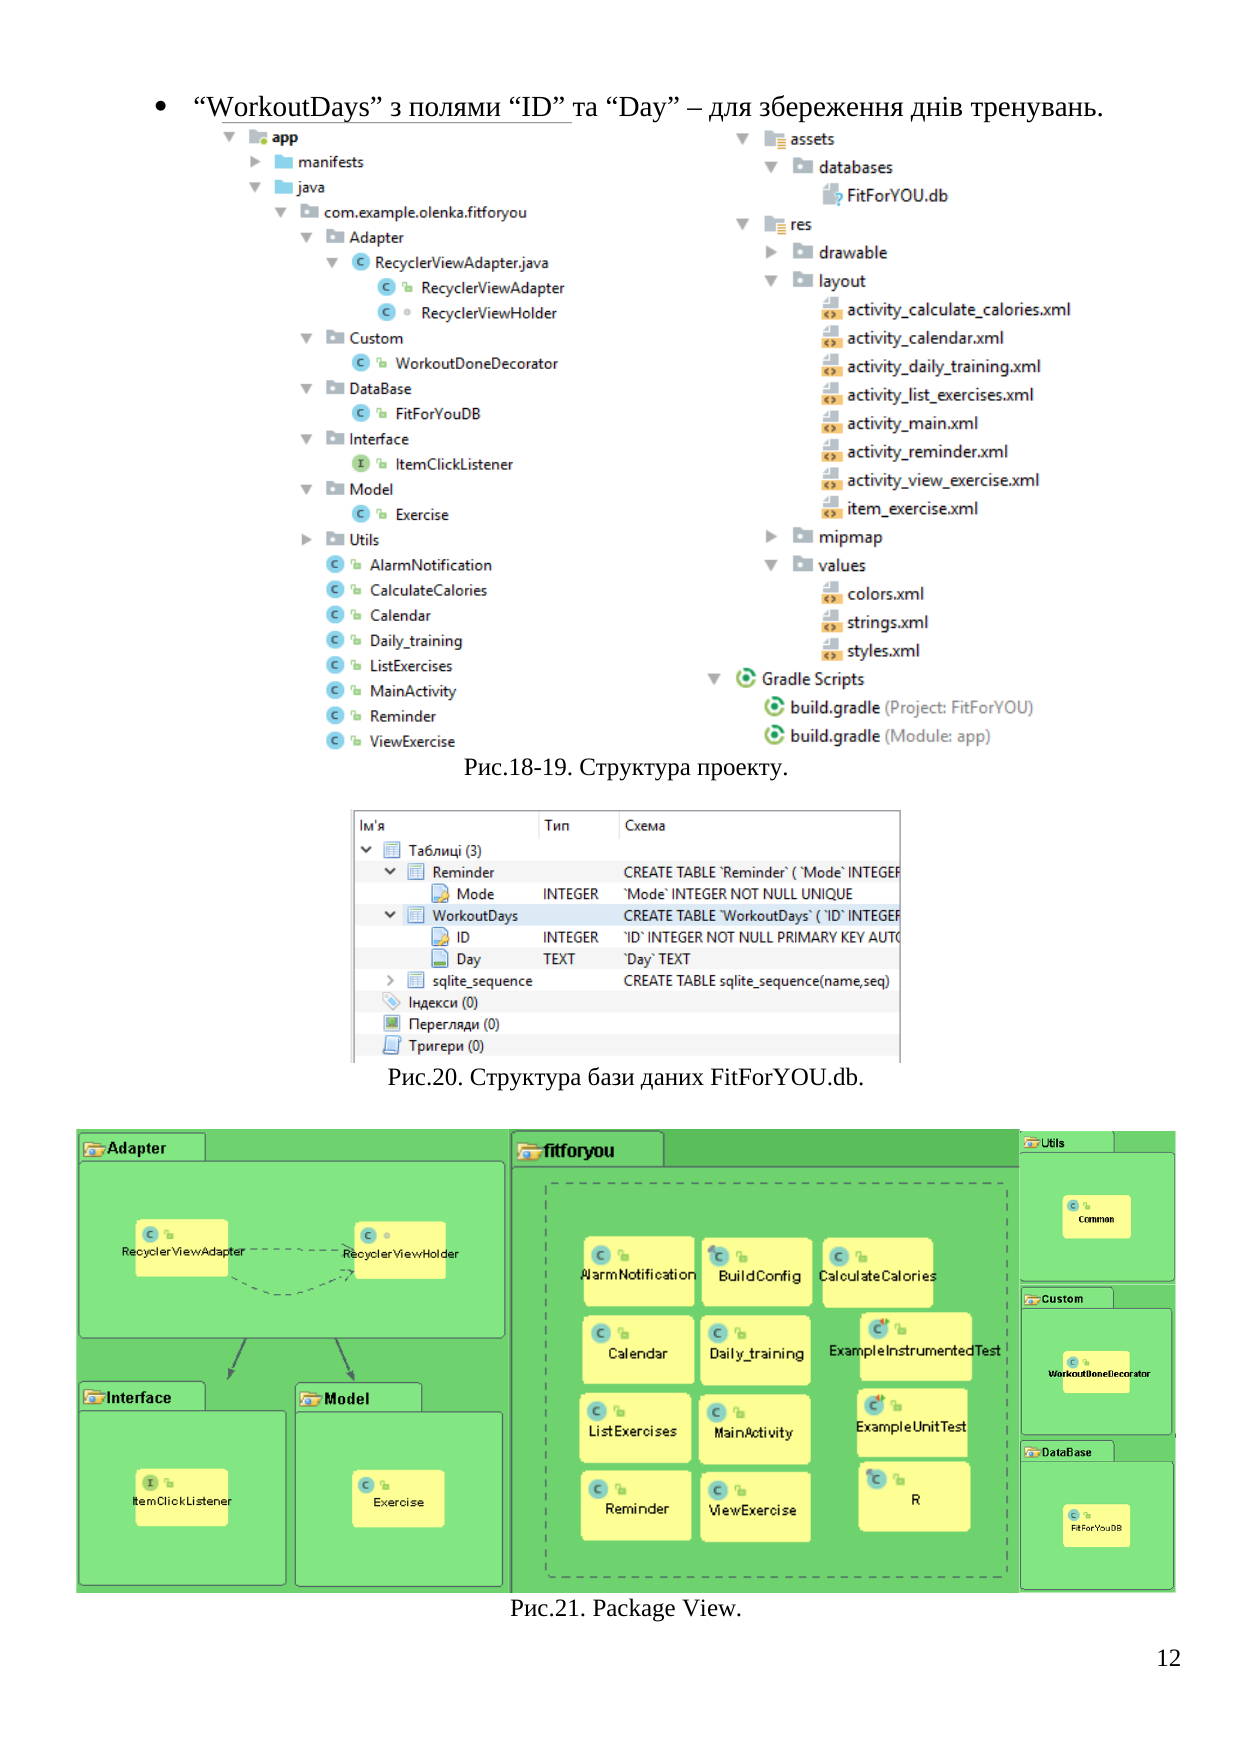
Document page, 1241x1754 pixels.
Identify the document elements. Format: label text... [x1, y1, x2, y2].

text Рис.20. Структура бази даних FitForYOU.db. [71, 1062, 1181, 1091]
picture [350, 809, 902, 1063]
picture [221, 122, 572, 752]
picture [705, 125, 1078, 752]
list “WorkoutDays” з полями “ID” та “Day” – для збереження днів тренувань. [156, 89, 1181, 122]
picture [76, 1129, 1176, 1593]
text Рис.21. Package View. [71, 1593, 1181, 1621]
text Рис.18-19. Структура проекту. [71, 752, 1181, 781]
